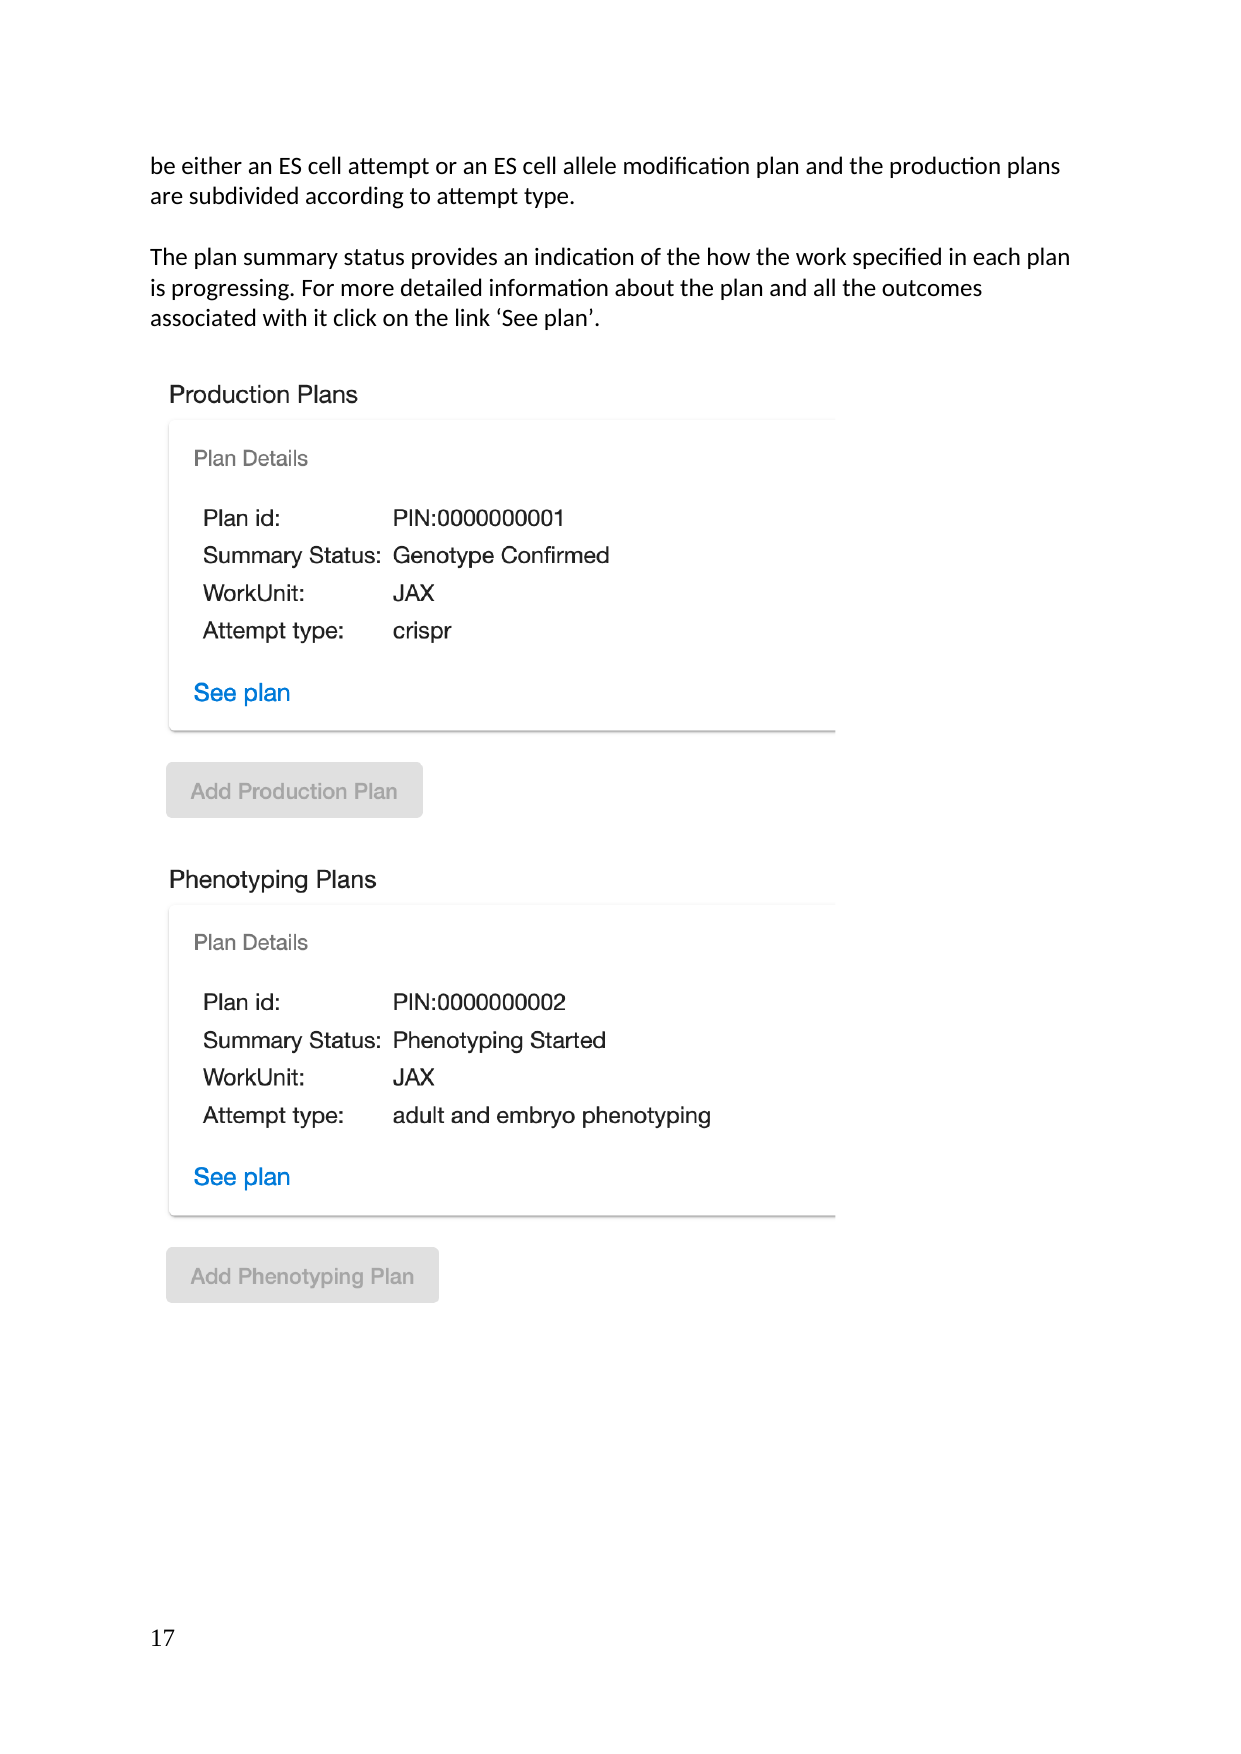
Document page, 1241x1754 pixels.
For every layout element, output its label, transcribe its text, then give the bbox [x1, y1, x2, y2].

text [150, 150, 1090, 211]
picture [150, 363, 836, 1319]
text The plan summary status provides an indication of the how the work specified in each plan is progressing. For more detailed information about the plan and all the outcomes associated with it click on the link ‘See plan’. [150, 242, 1090, 333]
